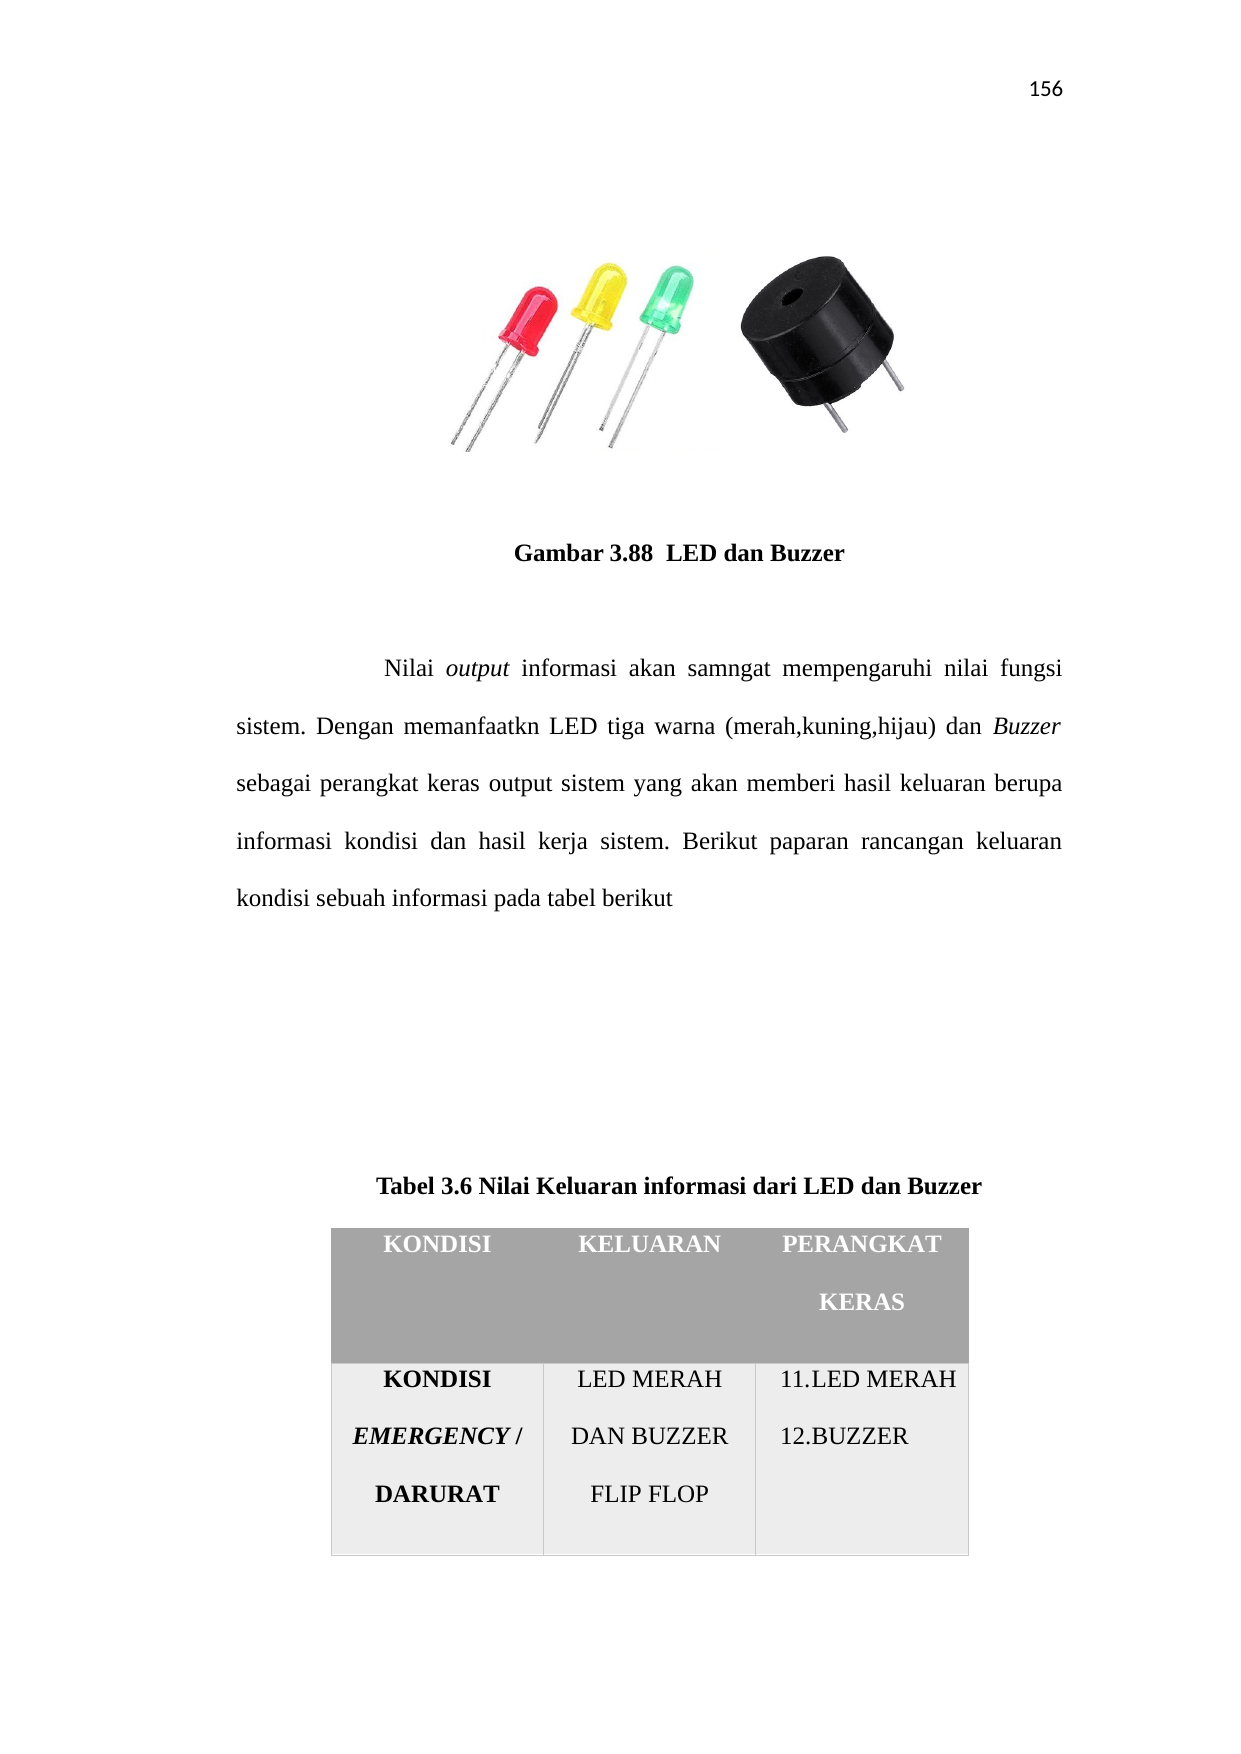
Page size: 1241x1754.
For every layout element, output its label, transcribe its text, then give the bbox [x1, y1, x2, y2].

list Tabel 3.6 Nilai Keluaran informasi dari LED dan Buzzer [236, 1171, 1063, 1199]
table_cell LED MERAH DAN BUZZER FLIP FLOP [544, 1364, 755, 1554]
table_cell LED MERAH BUZZER [756, 1364, 968, 1554]
table_cell KONDISI EMERGENCY / DARURAT [332, 1364, 543, 1554]
list Gambar 3.88 LED dan Buzzer [236, 538, 1063, 567]
table_header KELUARAN [544, 1229, 755, 1363]
list Nilai output informasi akan samngat mempengaruhi nilai fungsi sistem. Dengan memanfaatkn LED tiga warna (merah,kuning,hijau) dan Buzzer sebagai perangkat keras output sistem yang akan memberi hasil keluaran berupa informasi kondisi dan hasil kerja sistem. Berikut paparan rancangan keluaran kondisi sebuah informasi pada tabel berikut [236, 653, 1063, 912]
table_header KONDISI [332, 1229, 543, 1363]
table_header PERANGKAT KERAS [756, 1229, 968, 1363]
picture [438, 236, 935, 452]
